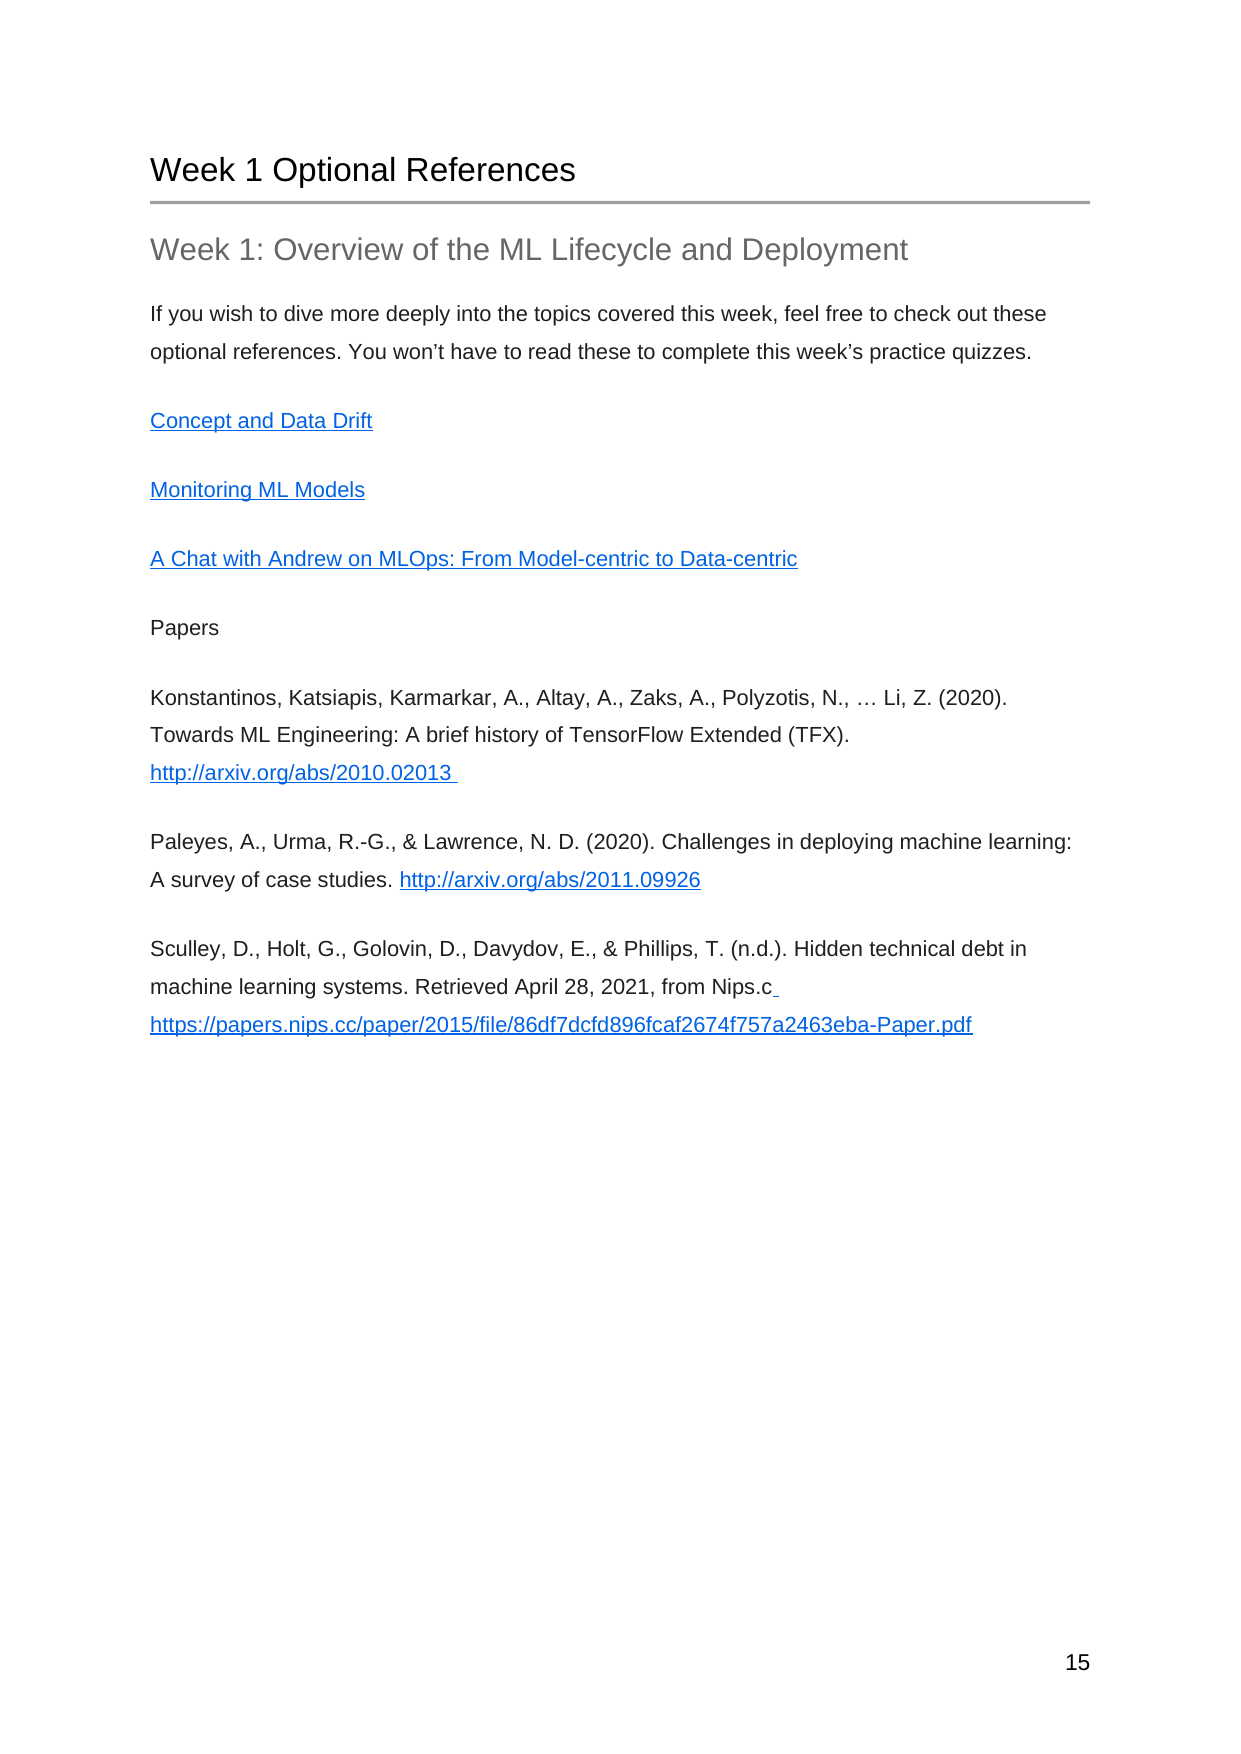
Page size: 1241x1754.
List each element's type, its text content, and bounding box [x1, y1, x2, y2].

subtitle Week 1: Overview of the ML Lifecycle and Deployment [150, 231, 1090, 267]
subtitle Week 1 Optional References [150, 150, 1090, 188]
text If you wish to dive more deeply into the topics covered this week, feel free to check out these optional references. You won’t have to read these to complete this week’s practice quizzes. [150, 301, 1090, 364]
text Papers [150, 615, 1090, 641]
text A Chat with Andrew on MLOps: From Model-centric to Data-centric [150, 546, 1090, 571]
text Monitoring ML Models [150, 477, 1090, 502]
text Sculley, D., Holt, G., Golovin, D., Davydov, E., & Phillips, T. (n.d.). Hidden technical debt in machine learning systems. Retrieved April 28, 2021, from Nips.c https://papers.nips.cc/paper/2015/file/86df7dcfd896fcaf2674f757a2463eba-Paper.pdf [150, 936, 1090, 1037]
text Concept and Data Drift [150, 408, 1090, 433]
text Paleyes, A., Urma, R.-G., & Lawrence, N. D. (2020). Challenges in deploying machine learning: A survey of case studies. http://arxiv.org/abs/2011.09926 [150, 829, 1090, 892]
text Konstantinos, Katsiapis, Karmarkar, A., Altay, A., Zaks, A., Polyzotis, N., … Li, Z. (2020). Towards ML Engineering: A brief history of TensorFlow Extended (TFX). http://arxiv.org/abs/2010.02013 [150, 684, 1090, 785]
